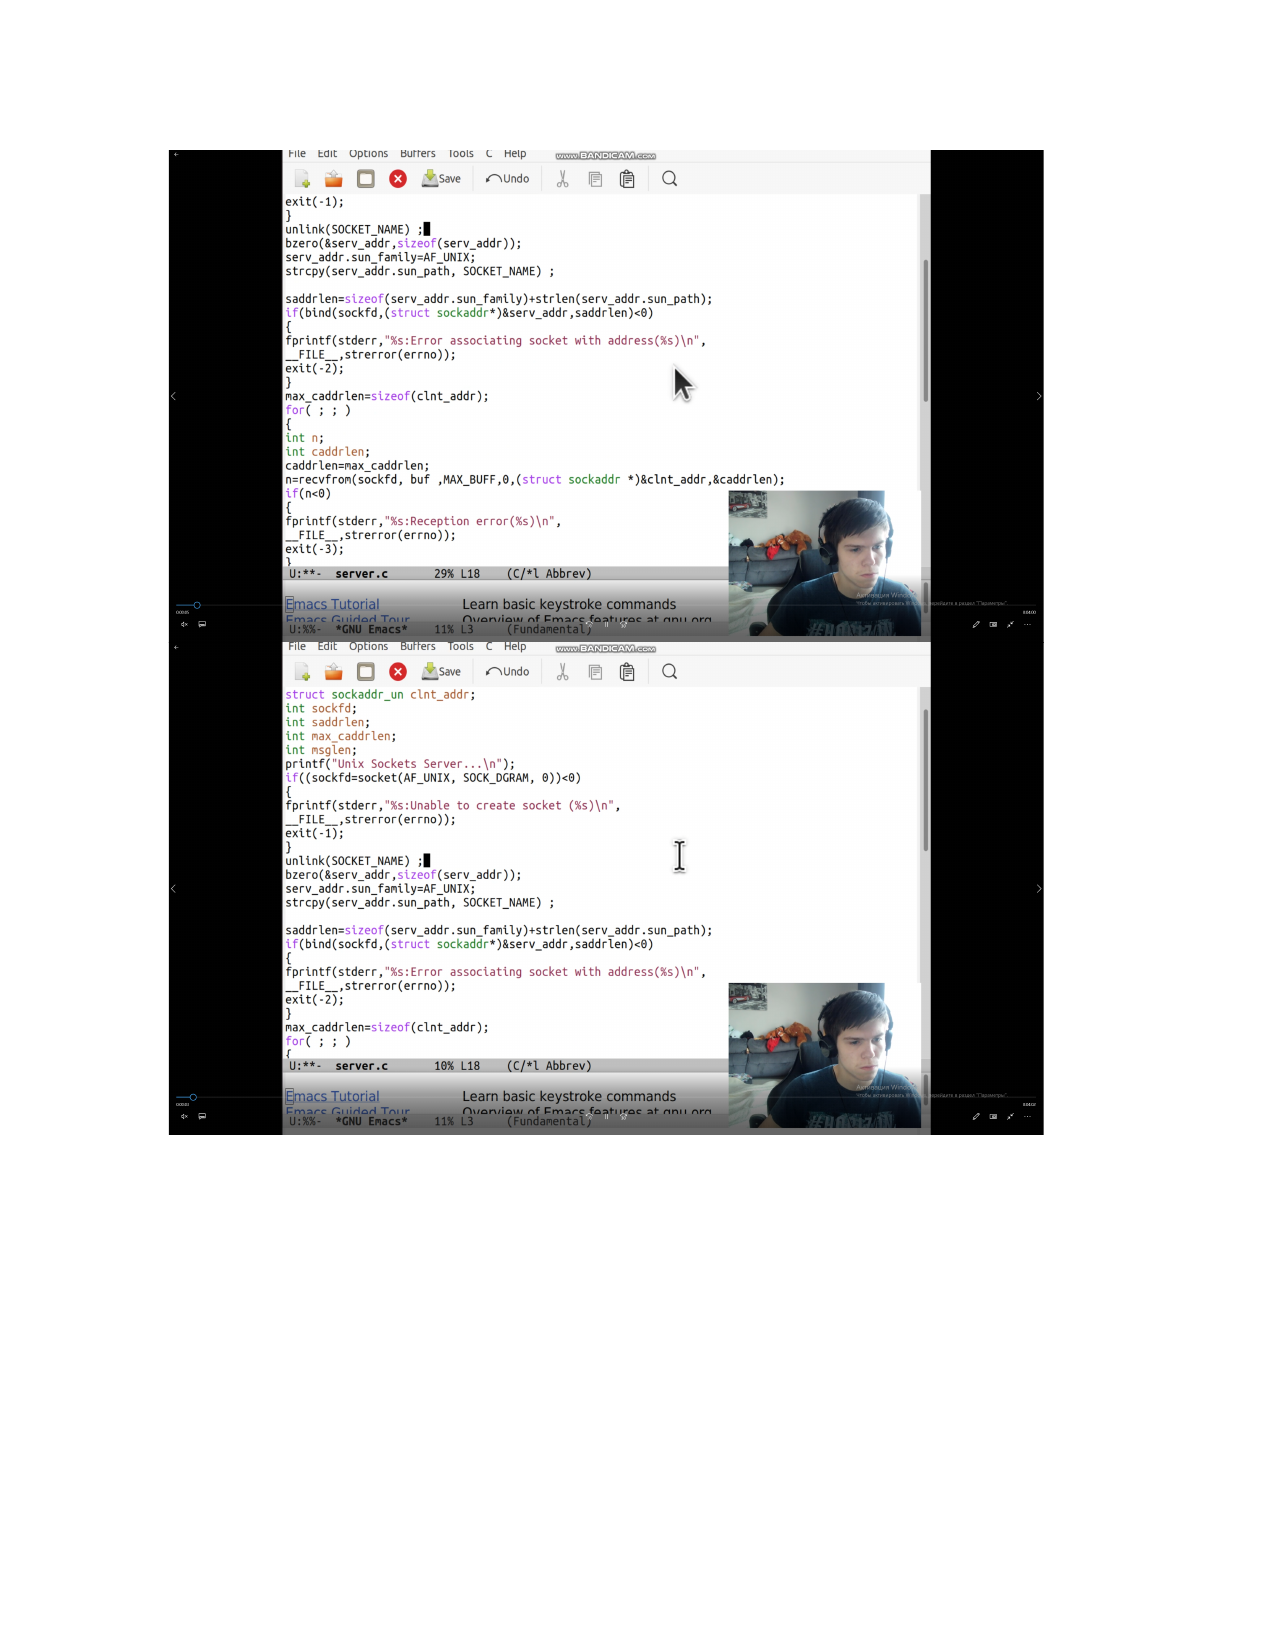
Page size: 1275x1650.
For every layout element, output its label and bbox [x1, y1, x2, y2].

picture [168, 150, 1044, 1135]
